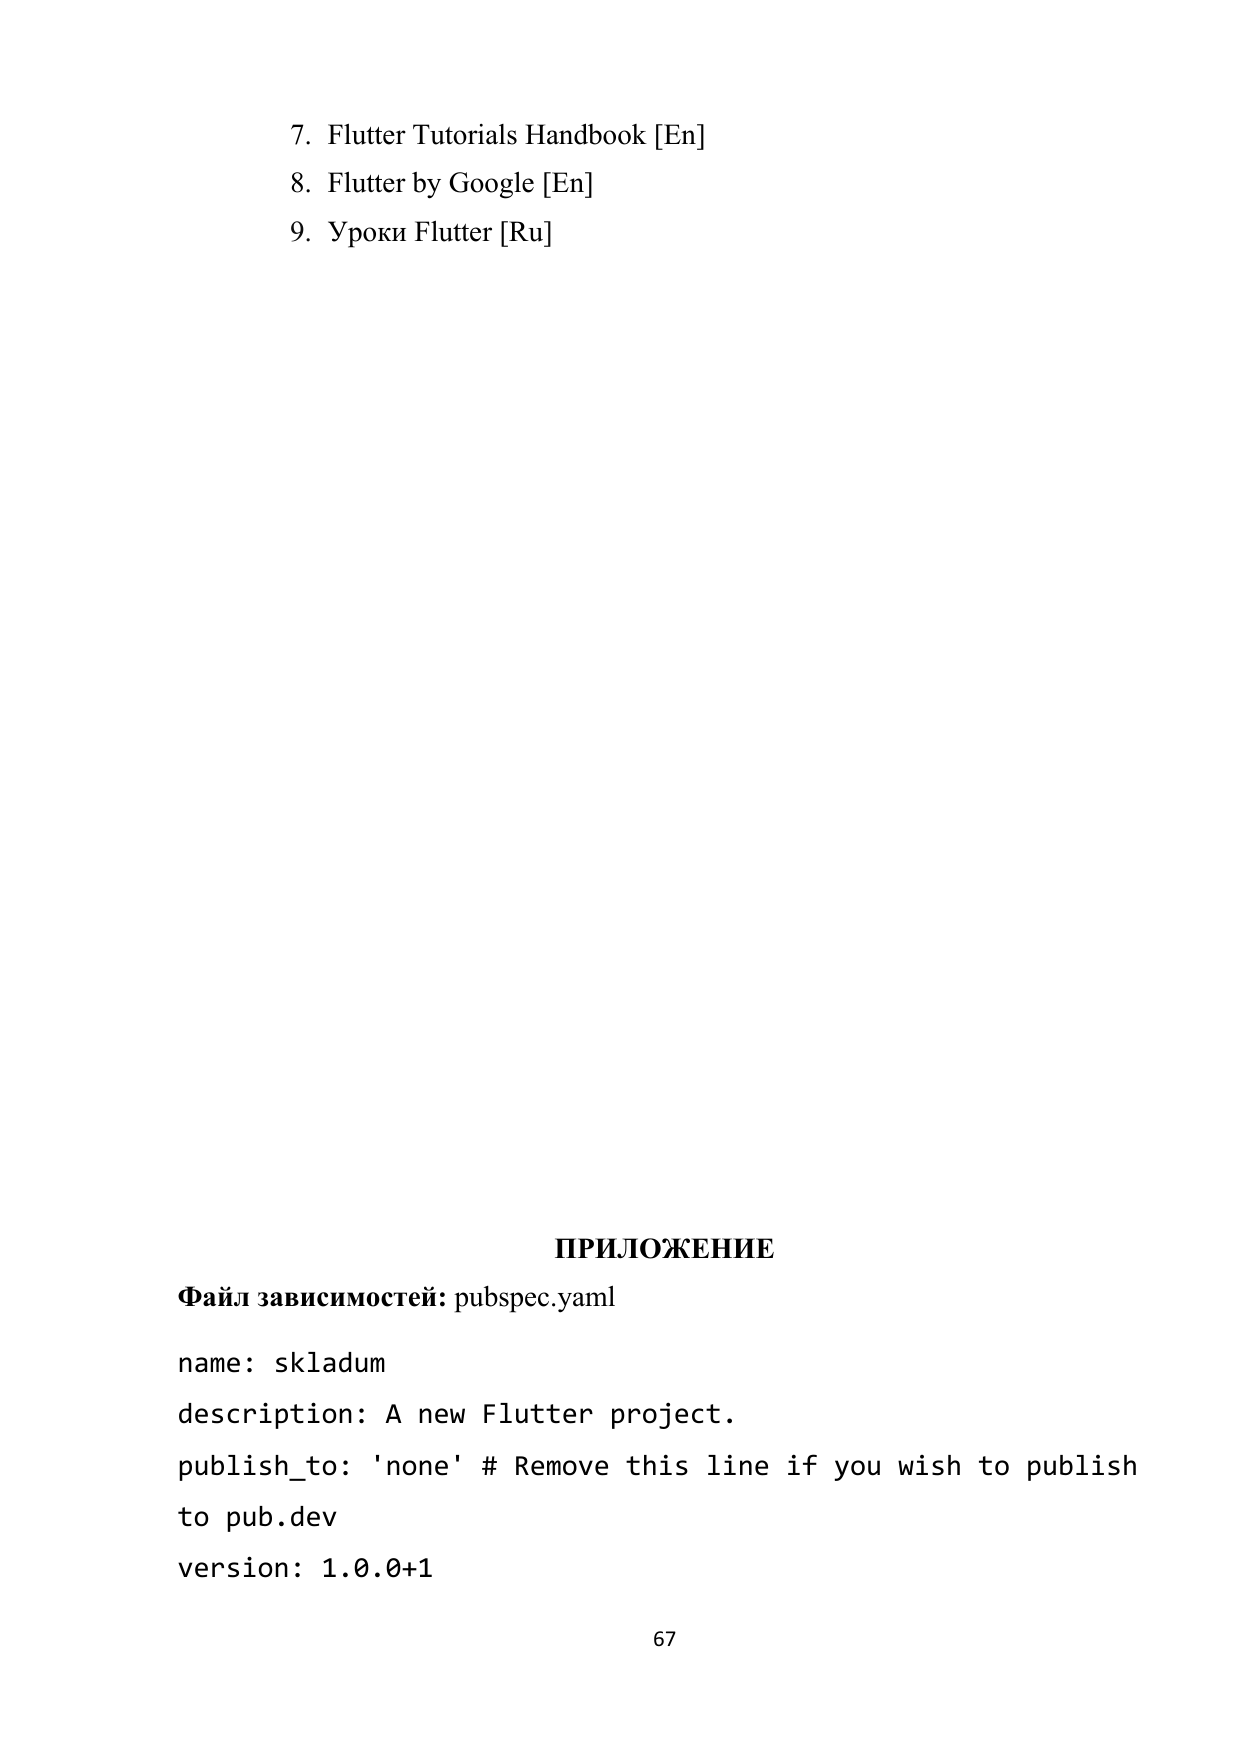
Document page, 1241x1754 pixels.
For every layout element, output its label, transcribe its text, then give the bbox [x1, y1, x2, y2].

list Уроки Flutter [Ru] [290, 215, 1152, 247]
text name: skladum [177, 1346, 1152, 1380]
list Flutter Tutorials Handbook [En] [290, 118, 1152, 150]
text Файл зависимостей: pubspec.yaml [177, 1281, 1152, 1313]
list Flutter by Google [En] [290, 167, 1152, 199]
text publish_to: 'none' # Remove this line if you wish to publish to pub.dev [177, 1448, 1152, 1534]
text version: 1.0.0+1 [177, 1551, 1152, 1585]
text description: A new Flutter project. [177, 1397, 1152, 1431]
text Приложение [177, 1232, 1152, 1264]
